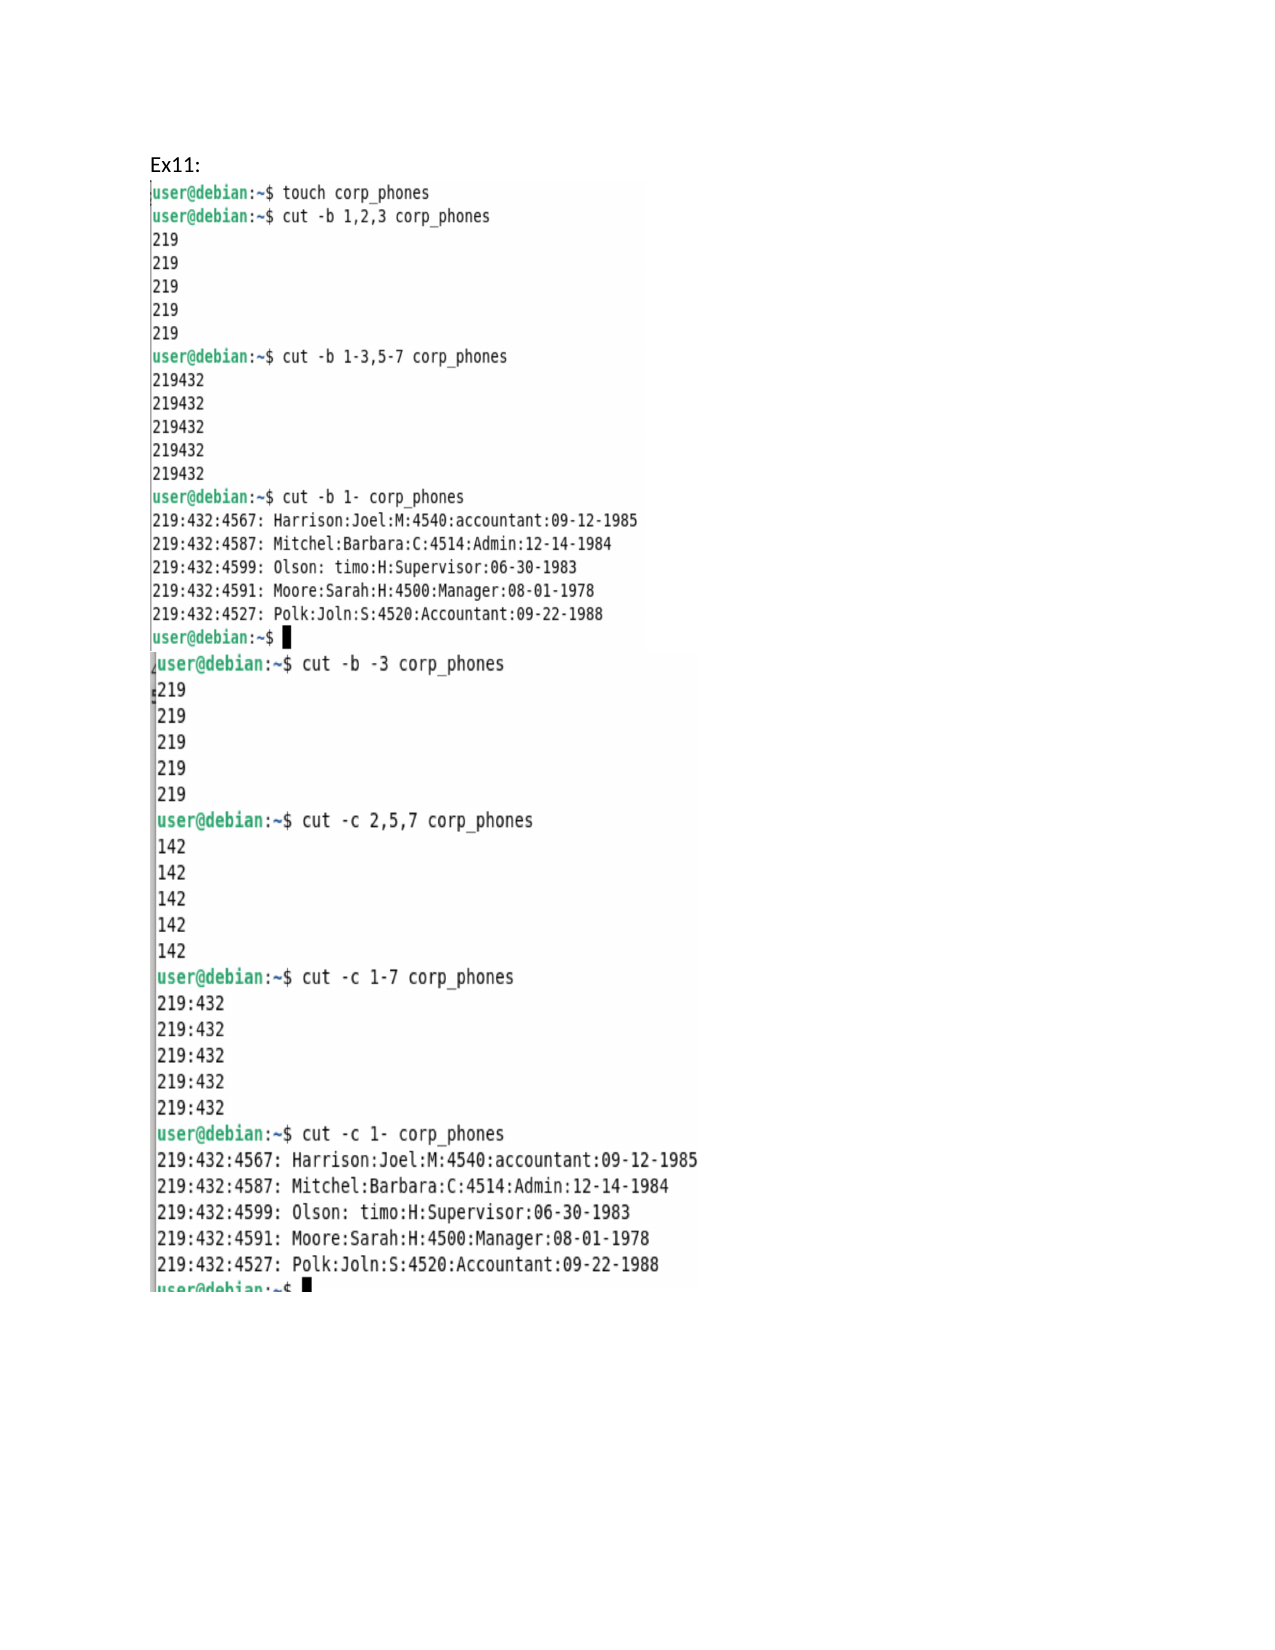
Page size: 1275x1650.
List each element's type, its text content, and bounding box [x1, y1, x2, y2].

picture [150, 652, 701, 1292]
text Ex11: [150, 150, 1125, 178]
picture [150, 180, 646, 651]
